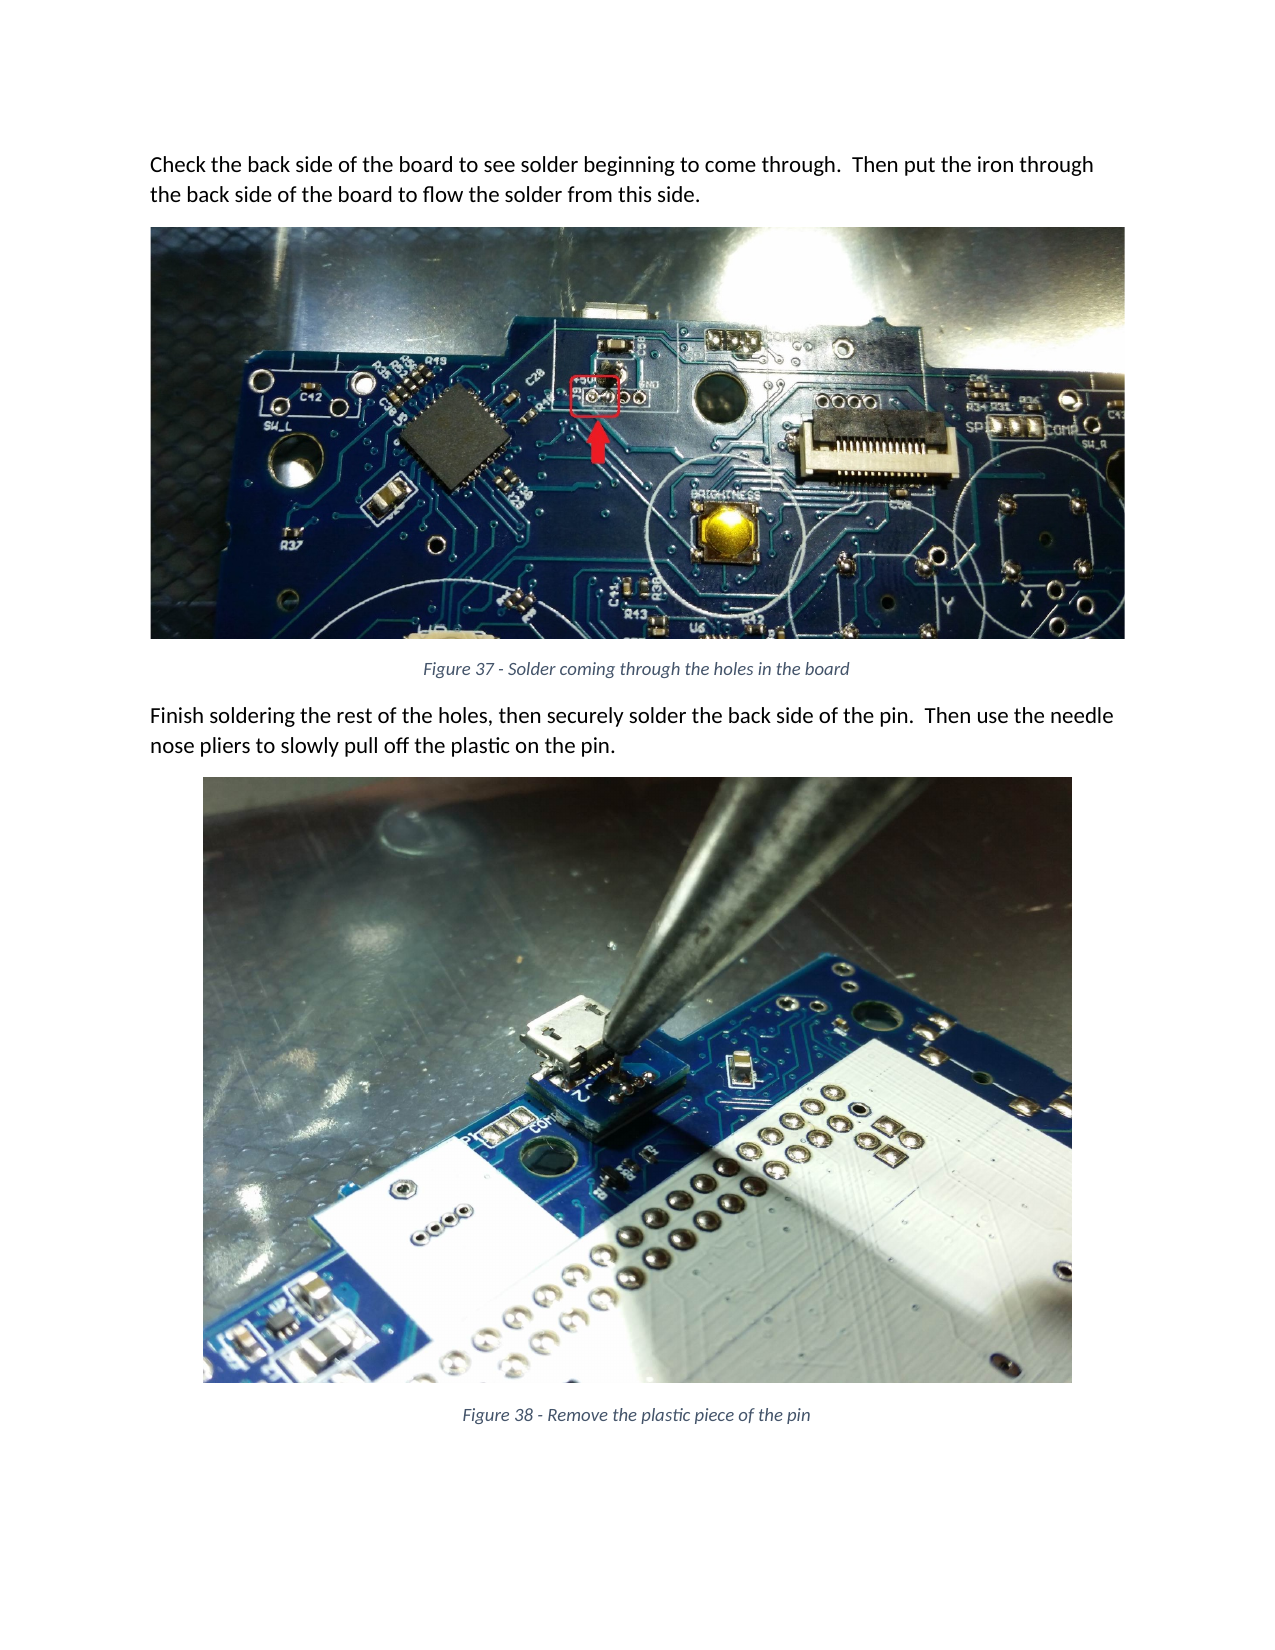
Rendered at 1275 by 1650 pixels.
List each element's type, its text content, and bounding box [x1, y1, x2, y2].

text Figure 37 - Solder coming through the holes in the board [150, 657, 1125, 680]
picture [150, 227, 1125, 639]
picture [203, 777, 1072, 1383]
text Check the back side of the board to see solder beginning to come through. Then put the iron through the back side of the board to flow the solder from this side. [150, 150, 1125, 208]
text Finish soldering the rest of the holes, then securely solder the back side of the pin. Then use the needle nose pliers to slowly pull off the plastic on the pin. [150, 701, 1125, 759]
text Figure 38 - Remove the plastic piece of the pin [150, 1403, 1125, 1426]
